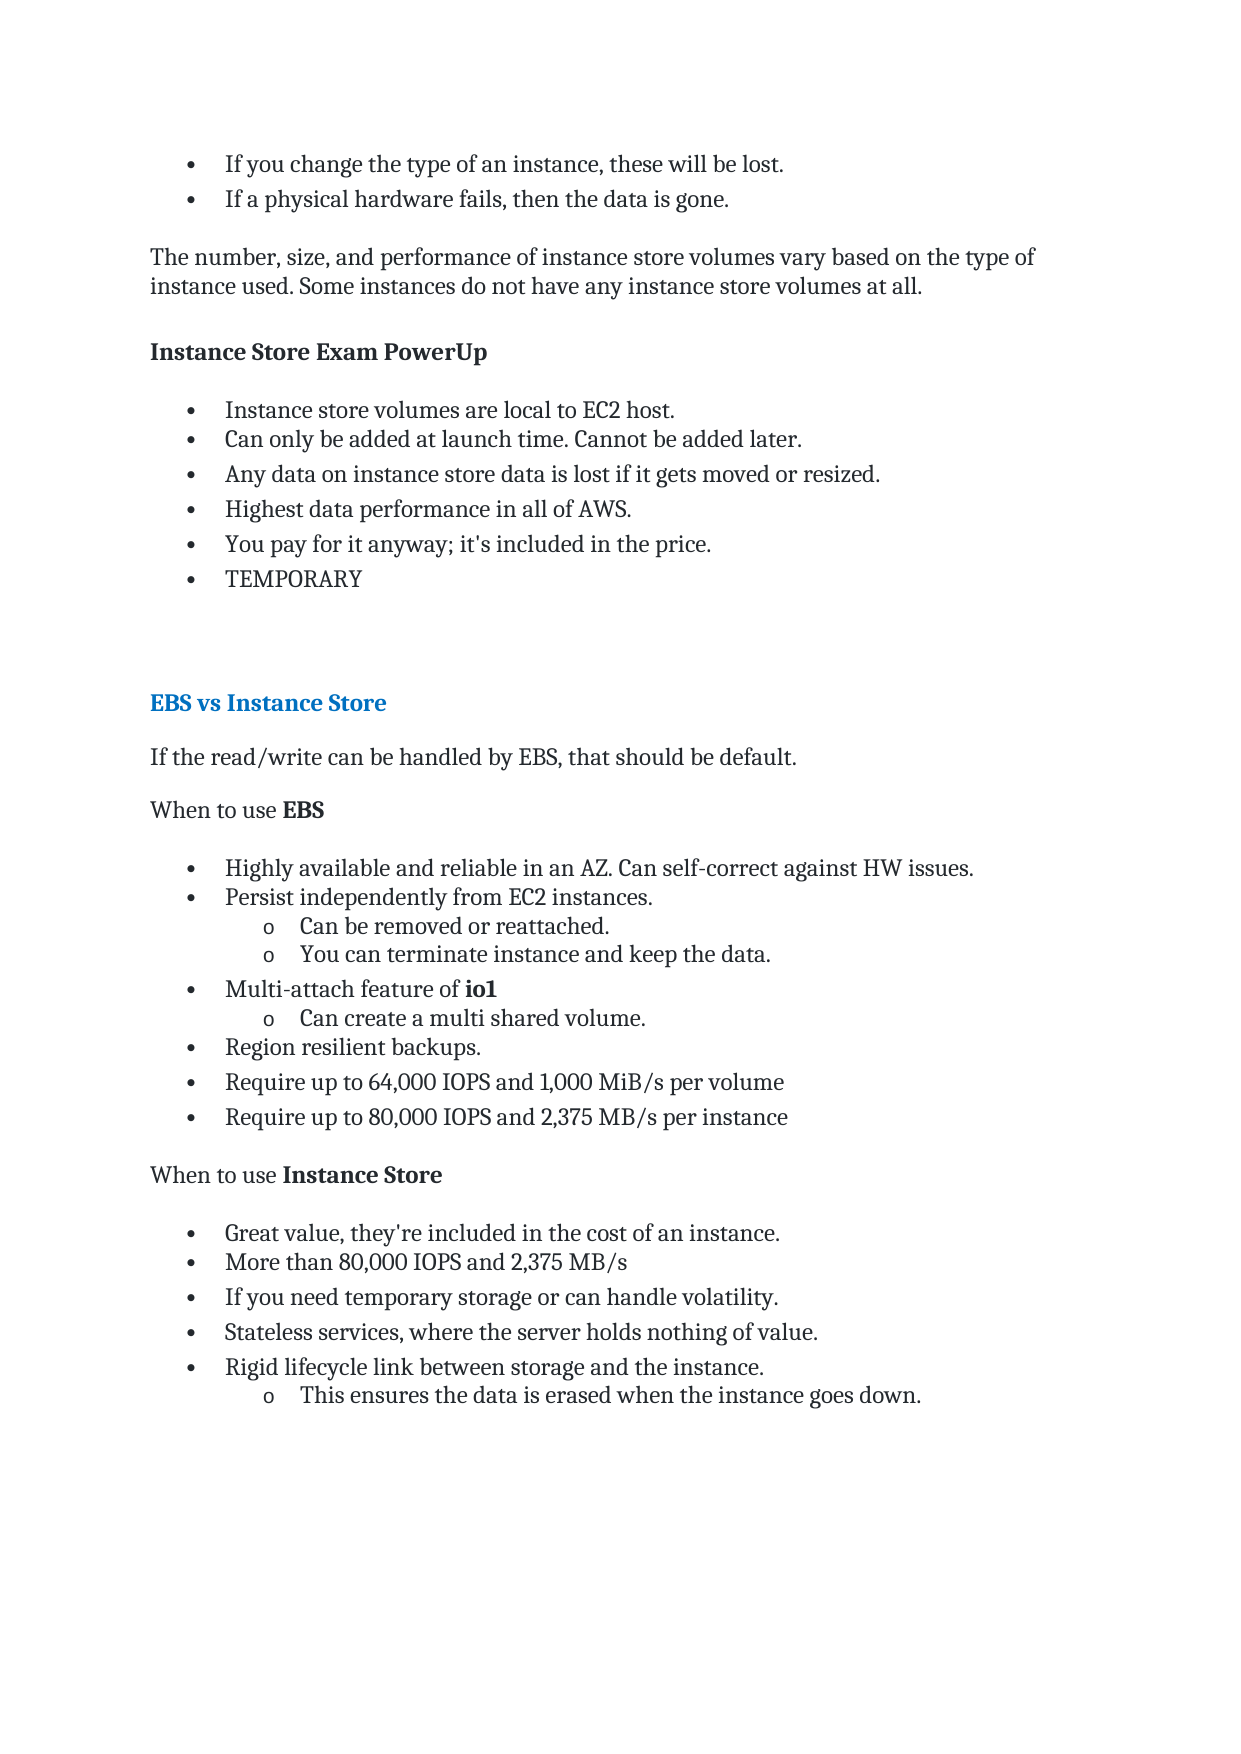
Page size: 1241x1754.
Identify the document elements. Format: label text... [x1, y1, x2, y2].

list Highest data performance in all of AWS. [187, 494, 1090, 523]
list Stateless services, where the server holds nothing of value. [187, 1317, 1090, 1346]
list This ensures the data is erased when the instance goes down. [262, 1381, 1090, 1410]
list Can only be added at launch time. Cannot be added later. [187, 424, 1090, 453]
list Can be removed or reattached. [262, 912, 1090, 940]
list Can create a multi shared volume. [262, 1004, 1090, 1033]
list If a physical hardware fails, then the data is gone. [187, 185, 1090, 214]
text When to use Instance Store [150, 1161, 1090, 1189]
list Persist independently from EC2 instances. [187, 883, 1090, 912]
list You can terminate instance and keep the data. [262, 940, 1090, 969]
list Highly available and reliable in an AZ. Can self-correct against HW issues. [187, 854, 1090, 883]
text EBS vs Instance Store [150, 689, 1090, 717]
list If you change the type of an instance, these will be lost. [187, 150, 1090, 179]
list Require up to 64,000 IOPS and 1,000 MiB/s per volume [187, 1068, 1090, 1097]
list Multi-attach feature of io1 [187, 975, 1090, 1004]
text The number, size, and performance of instance store volumes vary based on the type of instance used. Some instances do not have any instance store volumes at all. [150, 243, 1090, 300]
list More than 80,000 IOPS and 2,375 MB/s [187, 1247, 1090, 1276]
text Instance Store Exam PowerUp [150, 338, 1090, 367]
list Instance store volumes are local to EC2 host. [187, 396, 1090, 424]
list Rigid lifecycle link between storage and the instance. [187, 1352, 1090, 1381]
list Any data on instance store data is lost if it gets moved or resized. [187, 459, 1090, 488]
list Great value, they're included in the cost of an instance. [187, 1219, 1090, 1247]
list TEMPORARY [187, 564, 1090, 593]
list You pay for it anyway; it's included in the price. [187, 529, 1090, 558]
list Region resilient backups. [187, 1033, 1090, 1062]
list If you need temporary storage or can handle volatility. [187, 1282, 1090, 1311]
list Require up to 80,000 IOPS and 2,375 MB/s per instance [187, 1103, 1090, 1132]
text If the read/write can be handled by EBS, that should be default. [150, 742, 1090, 771]
text When to use EBS [150, 796, 1090, 825]
